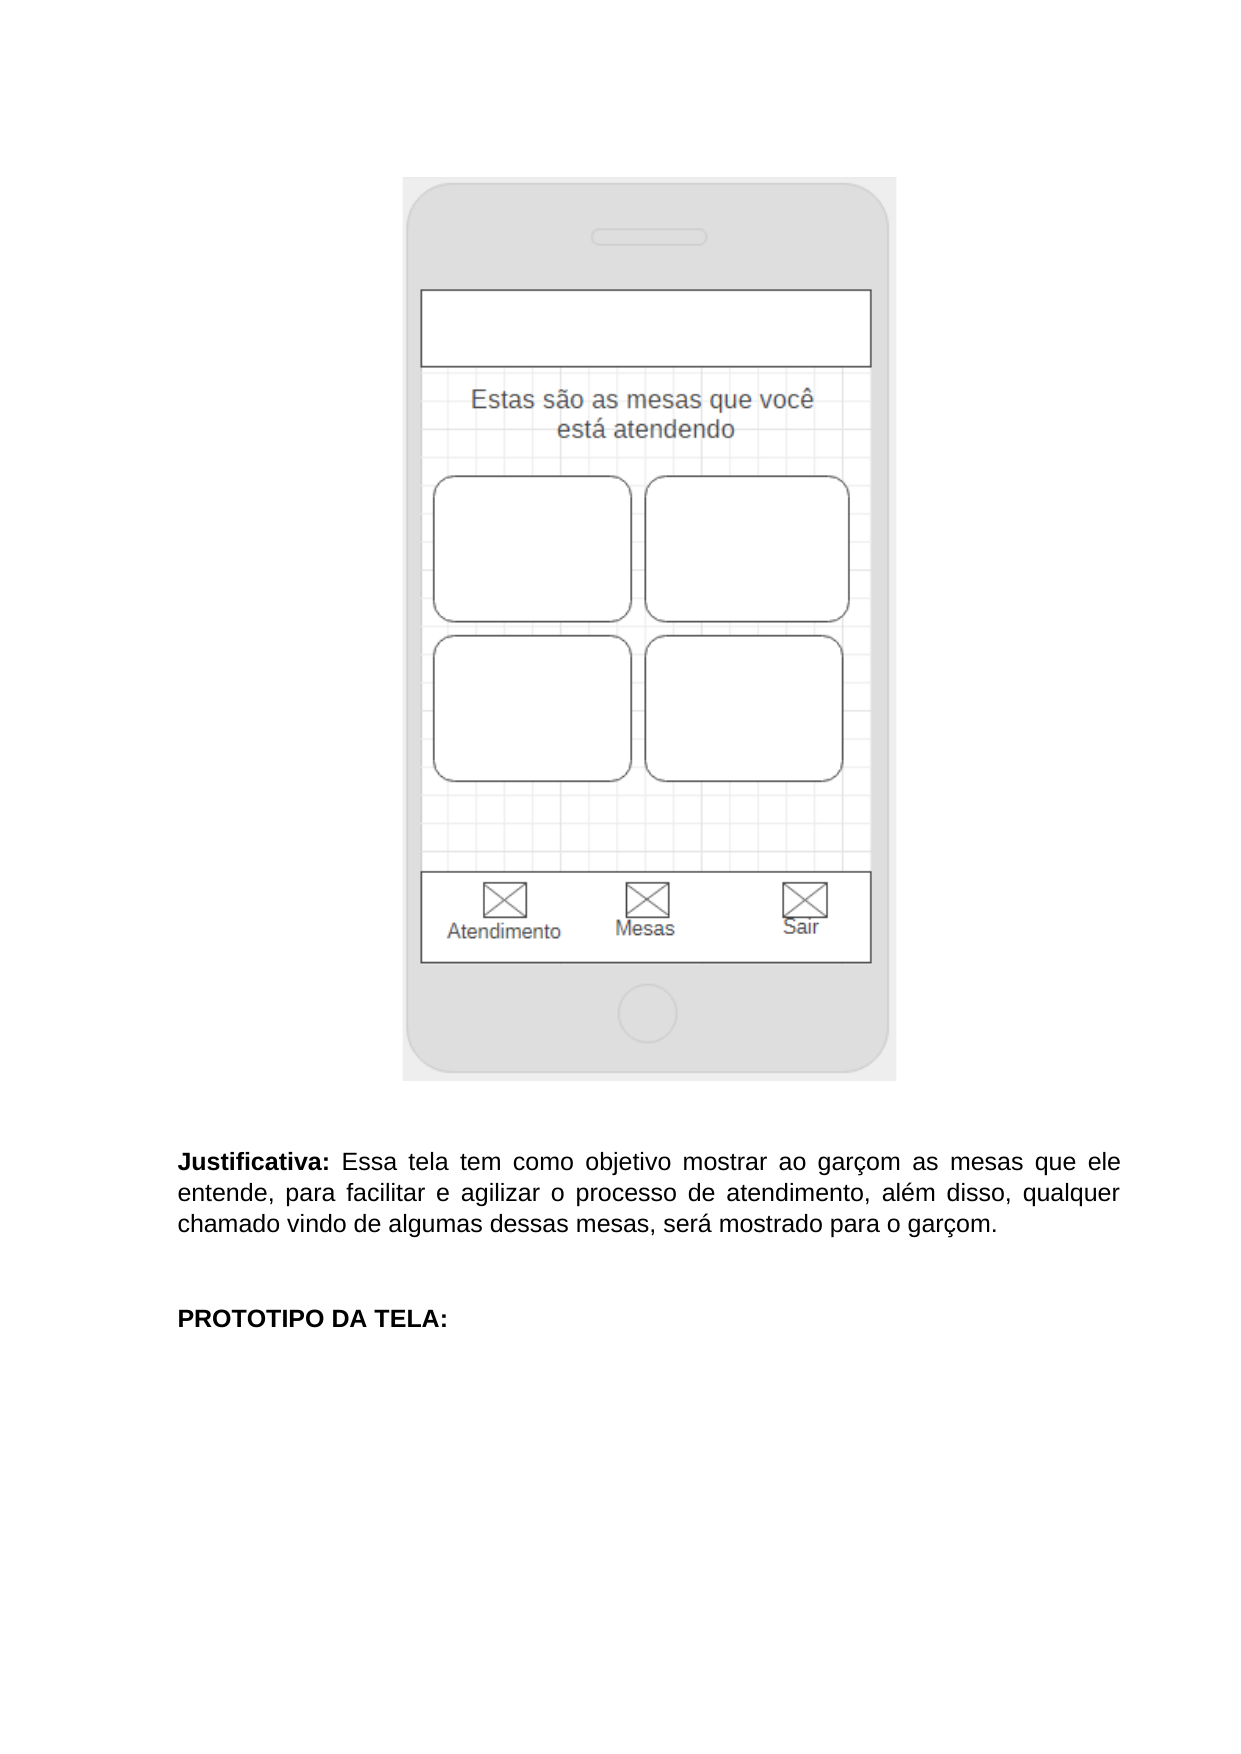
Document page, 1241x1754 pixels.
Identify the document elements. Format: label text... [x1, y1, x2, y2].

text PROTOTIPO DA TELA: [177, 1304, 1122, 1333]
picture [402, 177, 897, 1081]
text Justificativa: Essa tela tem como objetivo mostrar ao garçom as mesas que ele entende, para facilitar e agilizar o processo de atendimento, além disso, qualquer chamado vindo de algumas dessas mesas, será mostrado para o garçom. [177, 1147, 1122, 1238]
